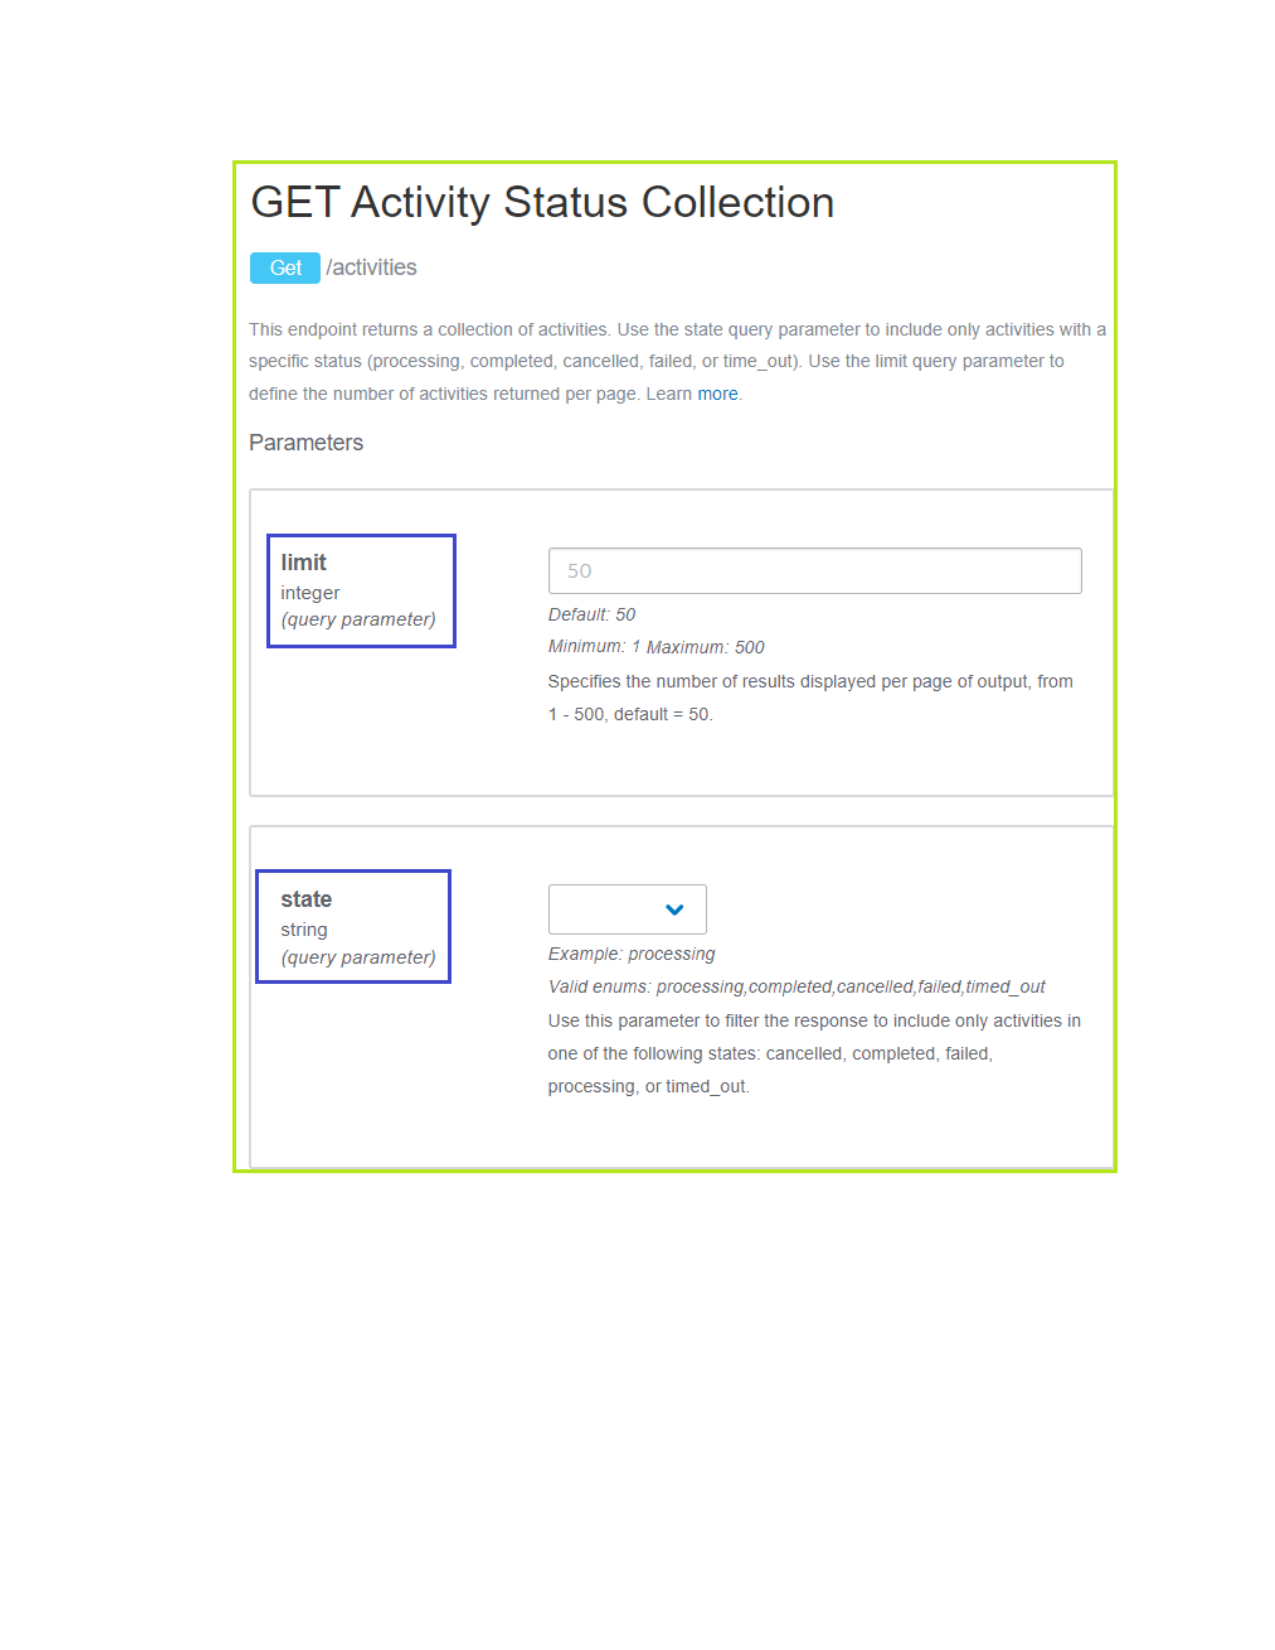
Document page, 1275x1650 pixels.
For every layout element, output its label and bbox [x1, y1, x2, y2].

picture [225, 150, 1124, 1177]
